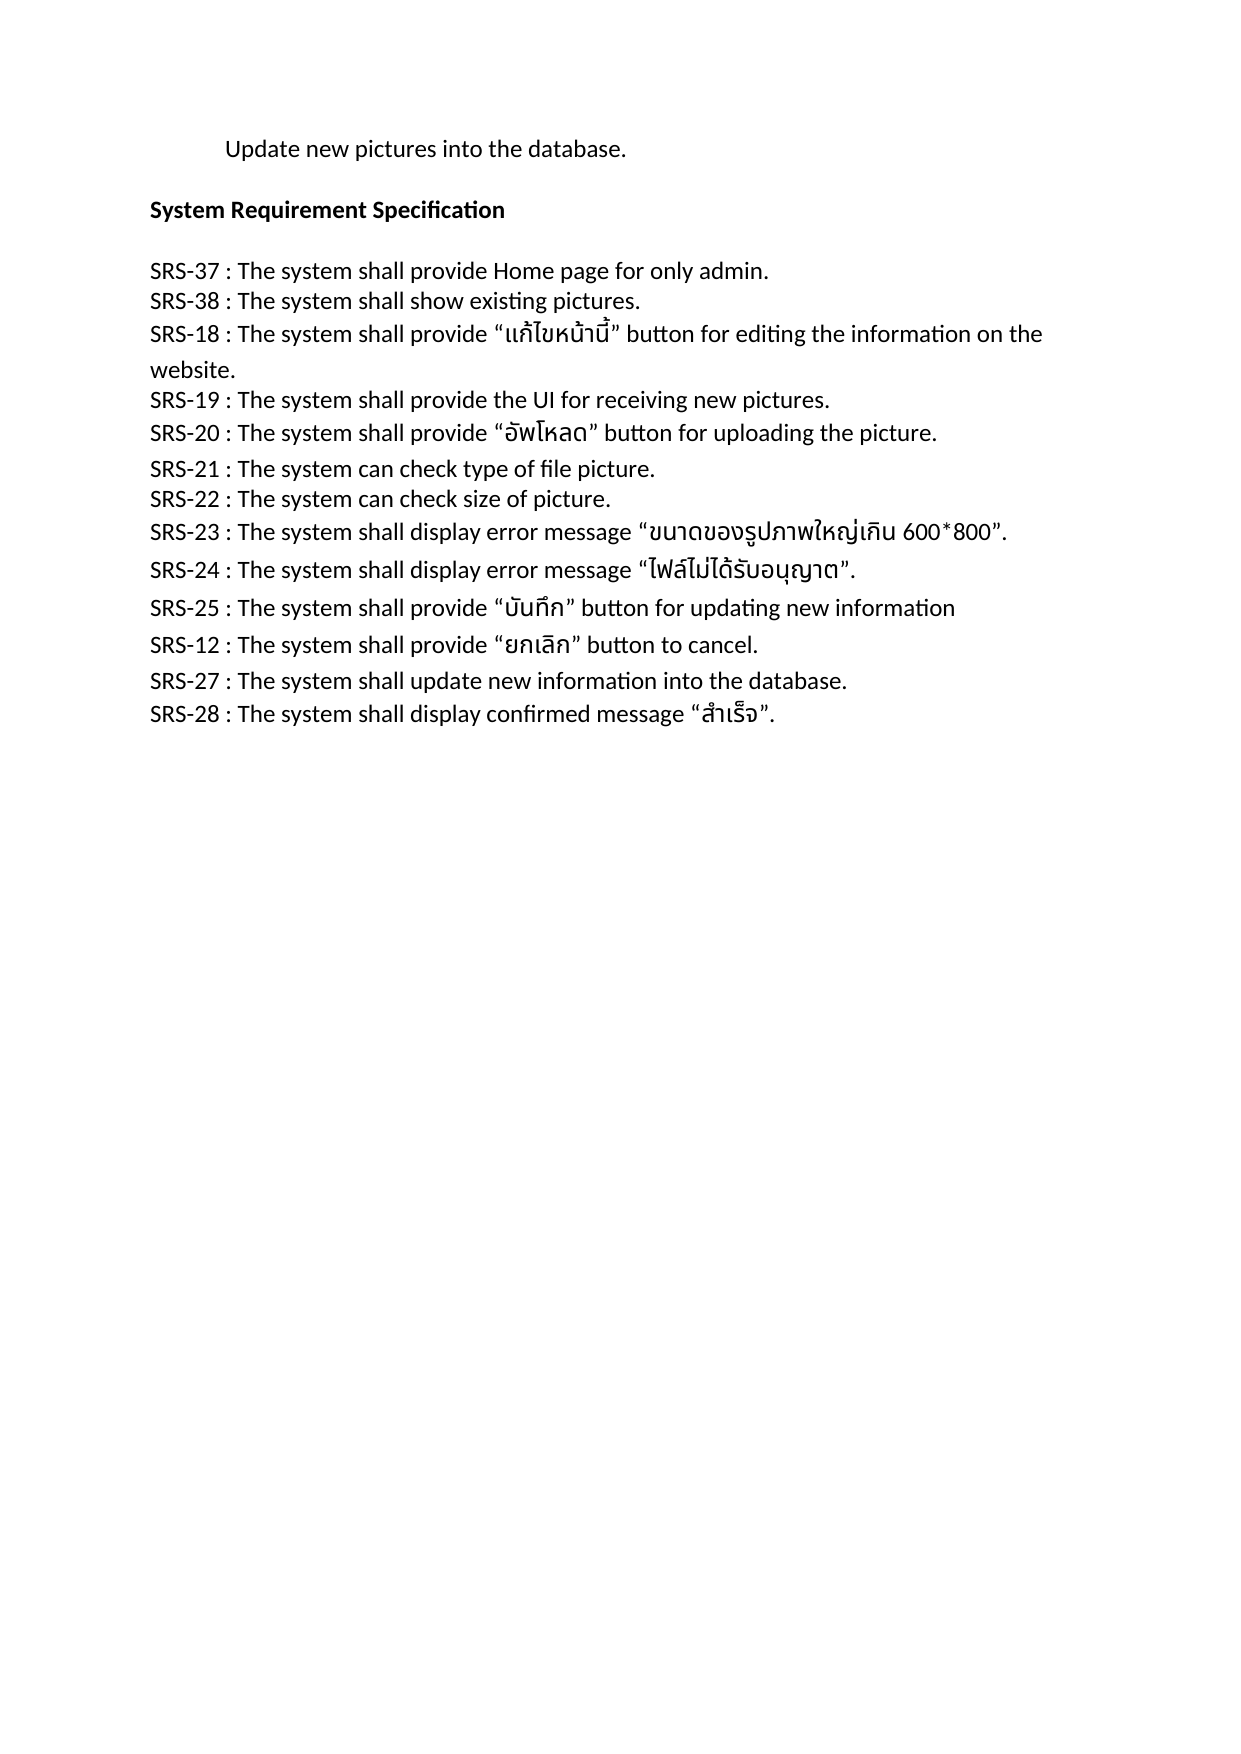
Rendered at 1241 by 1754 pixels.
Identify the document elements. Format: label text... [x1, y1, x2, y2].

text SRS-37 : The system shall provide Home page for only admin. [150, 255, 1090, 286]
text SRS-12 : The system shall provide “ยกเลิก” button to cancel. [150, 627, 1090, 665]
text SRS-18 : The system shall provide “แก้ไขหน้านี้” button for editing the information on the website. [150, 316, 1090, 384]
text SRS-20 : The system shall provide “อัพโหลด” button for uploading the picture. [150, 415, 1090, 453]
text SRS-25 : The system shall provide “บันทึก” button for updating new information [150, 589, 1090, 627]
text SRS-23 : The system shall display error message “ขนาดของรูปภาพใหญ่เกิน 600*800”. [150, 514, 1090, 552]
text SRS-28 : The system shall display confirmed message “สำเร็จ”. [150, 696, 1090, 733]
text SRS-27 : The system shall update new information into the database. [150, 665, 1090, 696]
text SRS-22 : The system can check size of picture. [150, 483, 1090, 514]
text SRS-21 : The system can check type of file picture. [150, 453, 1090, 483]
text System Requirement Specification [150, 194, 1090, 224]
text Update new pictures into the database. [150, 133, 1090, 163]
text SRS-38 : The system shall show existing pictures. [150, 286, 1090, 316]
text SRS-24 : The system shall display error message “ไฟล์ไม่ได้รับอนุญาต”. [150, 552, 1090, 589]
text SRS-19 : The system shall provide the UI for receiving new pictures. [150, 384, 1090, 415]
